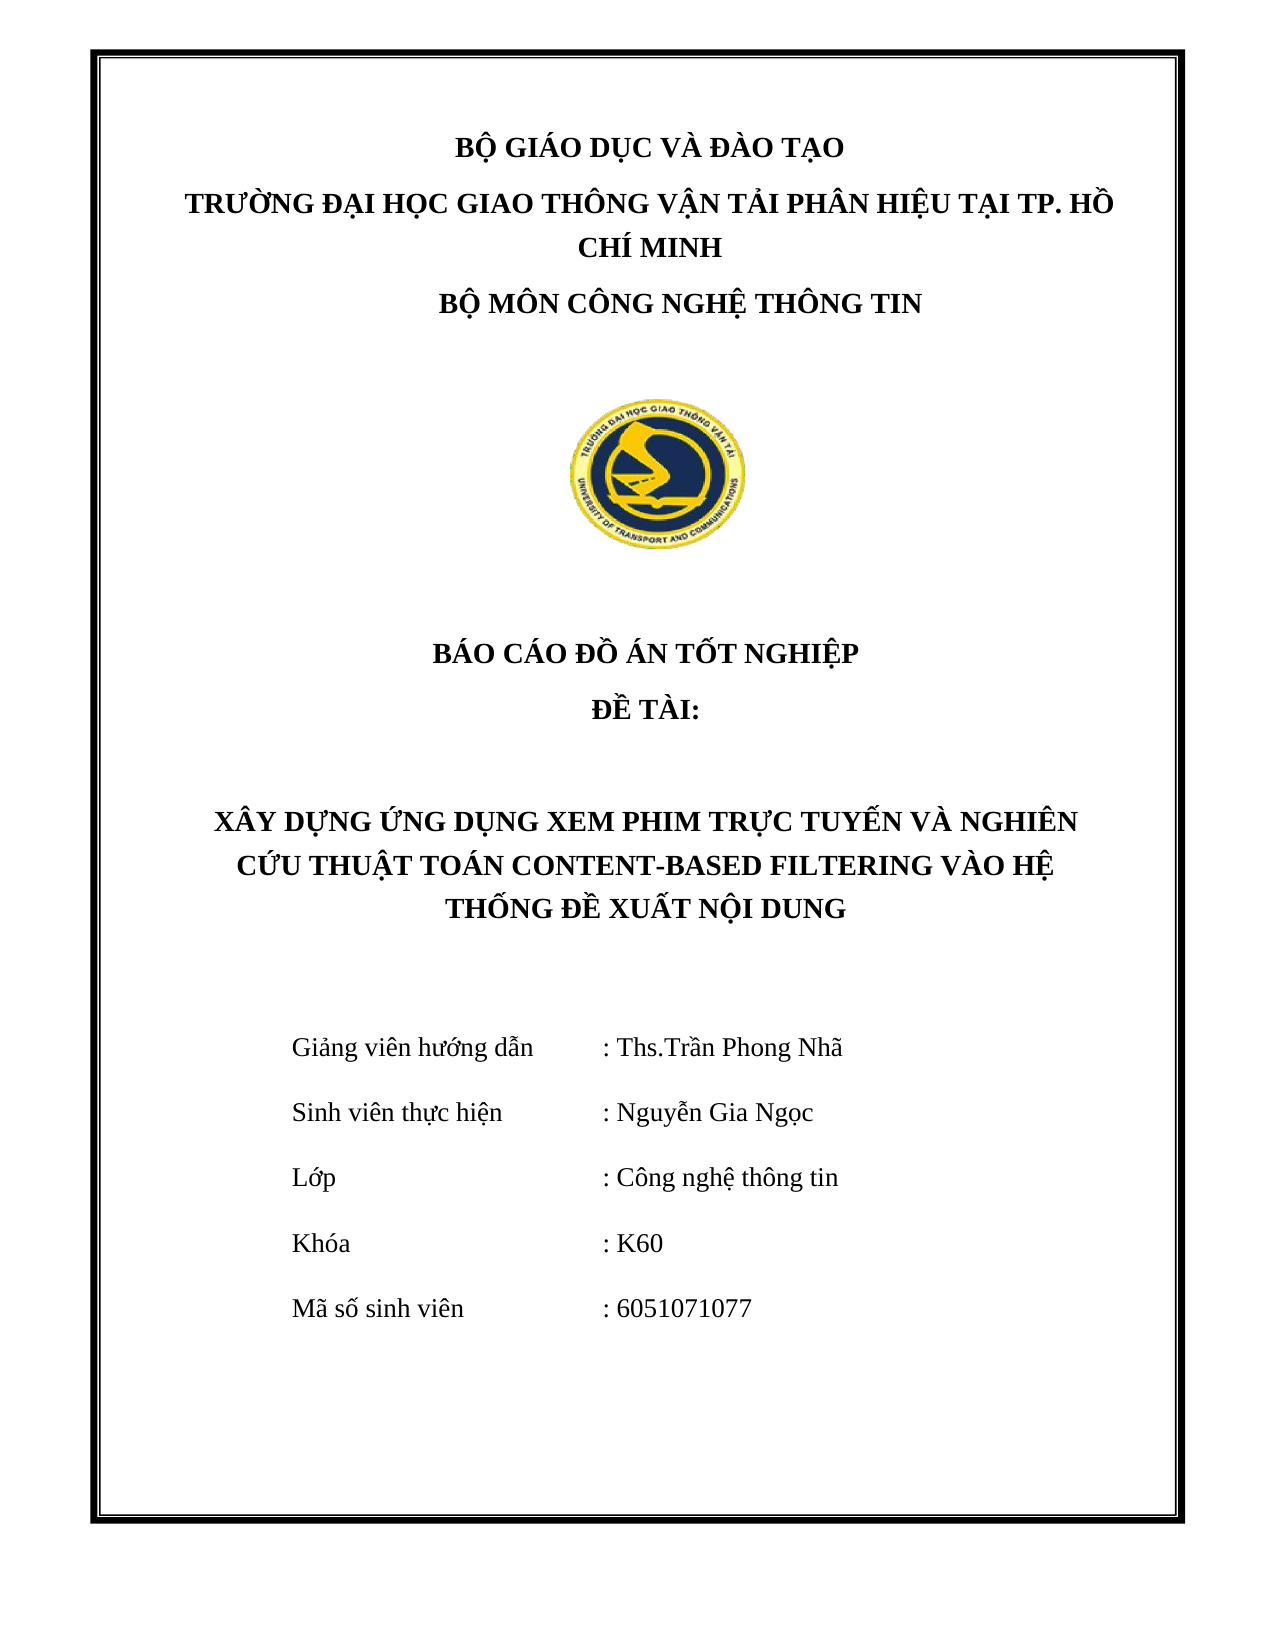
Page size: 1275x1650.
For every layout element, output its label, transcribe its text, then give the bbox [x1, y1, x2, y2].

text TRƯỜNG ĐẠI HỌC GIAO THÔNG VẬN TẢI PHÂN HIỆU TẠI TP. HỒ CHÍ MINH [177, 187, 1122, 264]
table_header : Ths.Trần Phong Nhã [591, 1018, 1048, 1083]
text ĐỀ TÀI: [192, 692, 1099, 726]
table_cell Mã số sinh viên [280, 1280, 591, 1345]
text BỘ GIÁO DỤC VÀ ĐÀO TẠO [177, 131, 1122, 164]
table_cell : K60 [591, 1214, 1048, 1280]
table_cell Lớp [280, 1149, 591, 1214]
table_cell : 6051071077 [591, 1280, 1048, 1345]
table_header Giảng viên hướng dẫn [280, 1018, 591, 1083]
table_cell : Công nghệ thông tin [591, 1149, 1048, 1214]
text XÂY DỰNG ỨNG DỤNG XEM PHIM TRỰC TUYẾN VÀ NGHIÊN CỨU THUẬT TOÁN CONTENT-BASED FILTERING VÀO HỆ THỐNG ĐỀ XUẤT NỘI DUNG [192, 804, 1099, 925]
table_cell Khóa [280, 1214, 591, 1280]
table_cell : Nguyễn Gia Ngọc [591, 1084, 1048, 1149]
picture [570, 399, 745, 549]
text BỘ MÔN CÔNG NGHỆ THÔNG TIN [177, 286, 1184, 320]
table_cell Sinh viên thực hiện [280, 1084, 591, 1149]
text BÁO CÁO ĐỒ ÁN TỐT NGHIỆP [192, 636, 1099, 670]
